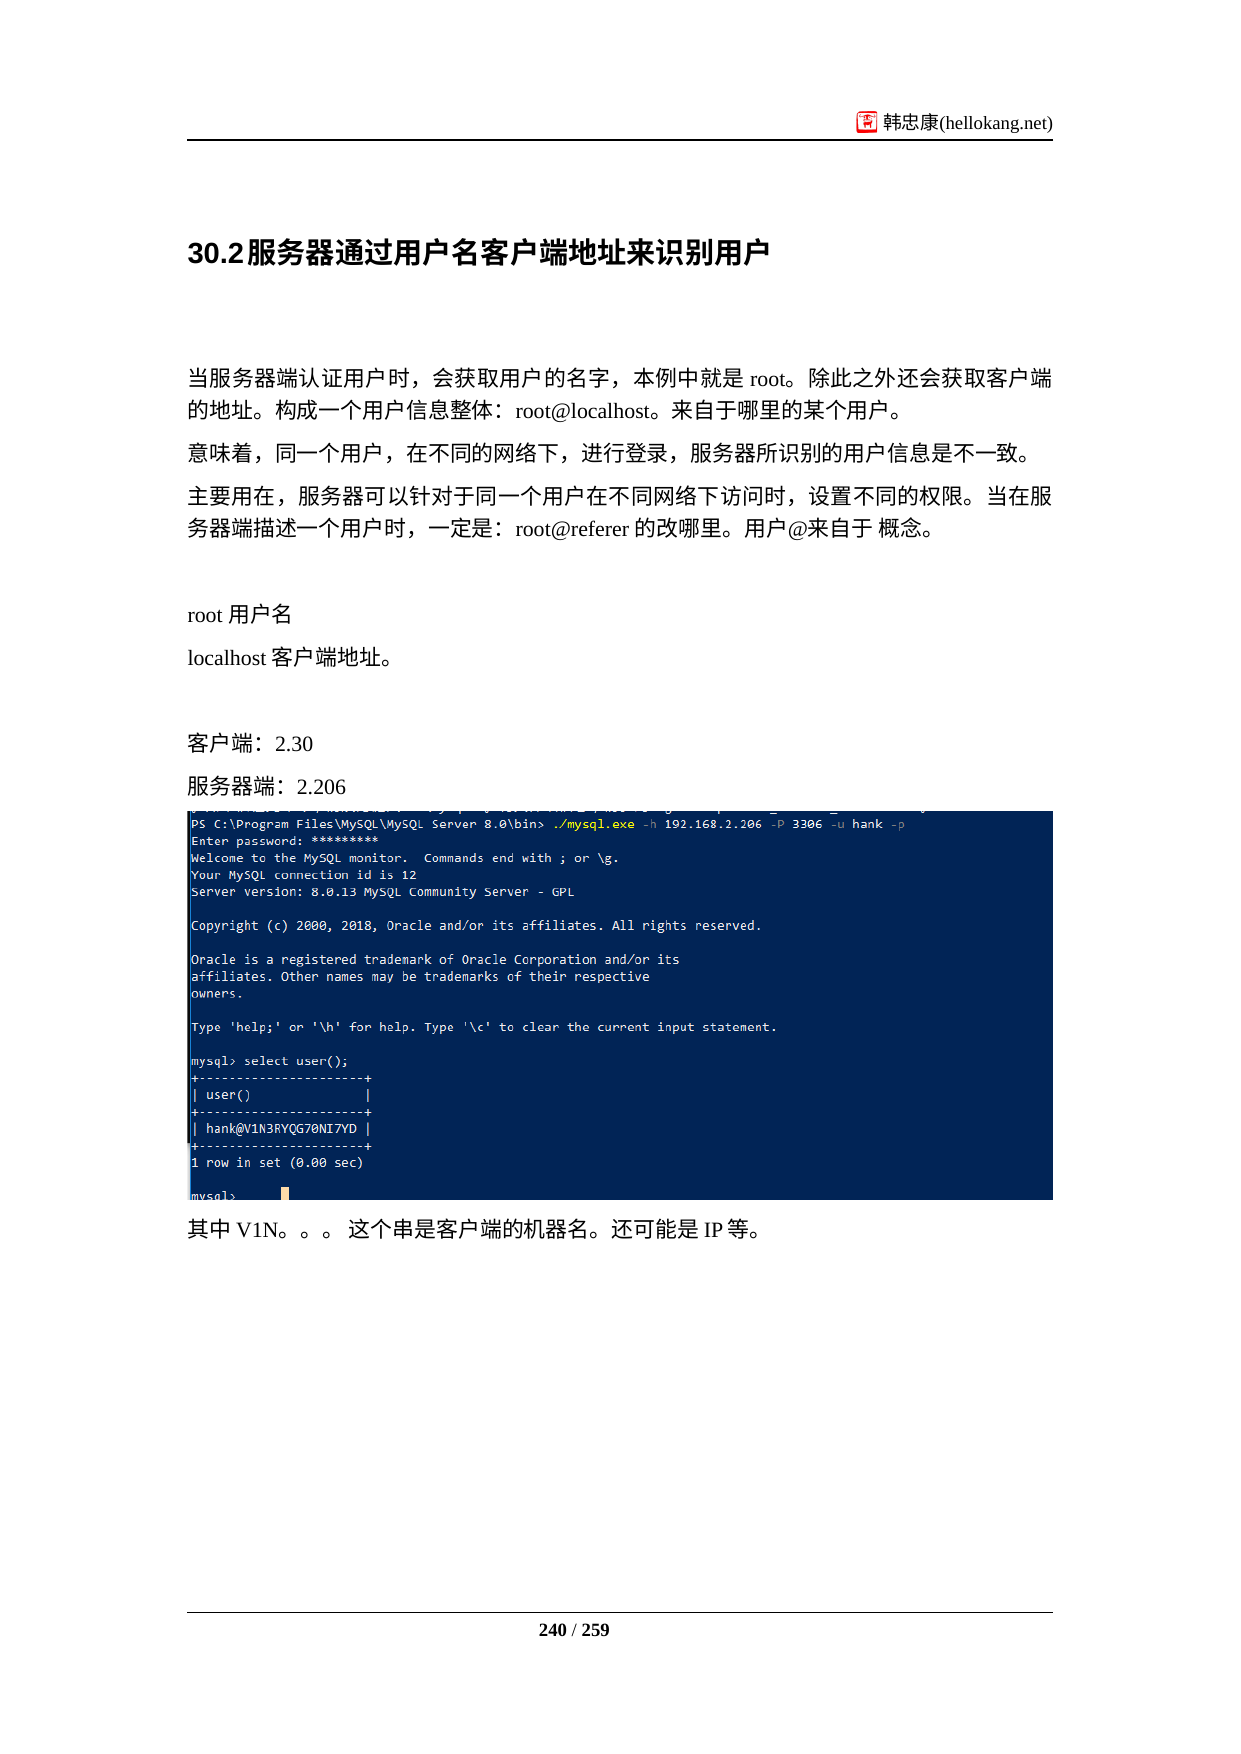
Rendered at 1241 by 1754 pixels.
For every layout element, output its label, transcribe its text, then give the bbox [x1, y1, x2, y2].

text 其中 V1N。。。 这个串是客户端的机器名。还可能是 IP等。 [187, 1212, 1053, 1244]
picture [187, 811, 1053, 1200]
text 服务器端：2.206 [187, 768, 1053, 801]
text 当服务器端认证用户时，会获取用户的名字，本例中就是root。除此之外还会获取客户端的地址。构成一个用户信息整体：root@localhost。来自于哪里的某个用户。 [187, 360, 1053, 425]
text 主要用在，服务器可以针对于同一个用户在不同网络下访问时，设置不同的权限。当在服务器端描述一个用户时，一定是：root@referer 的改哪里。用户@来自于 概念。 [187, 478, 1053, 543]
text localhost 客户端地址。 [187, 640, 1053, 672]
text root 用户名 [187, 597, 1053, 629]
picture [856, 111, 878, 133]
text 客户端：2.30 [187, 726, 1053, 758]
subtitle 服务器通过用户名客户端地址来识别用户 [187, 219, 1053, 284]
text 意味着，同一个用户，在不同的网络下，进行登录，服务器所识别的用户信息是不一致。 [187, 436, 1053, 468]
